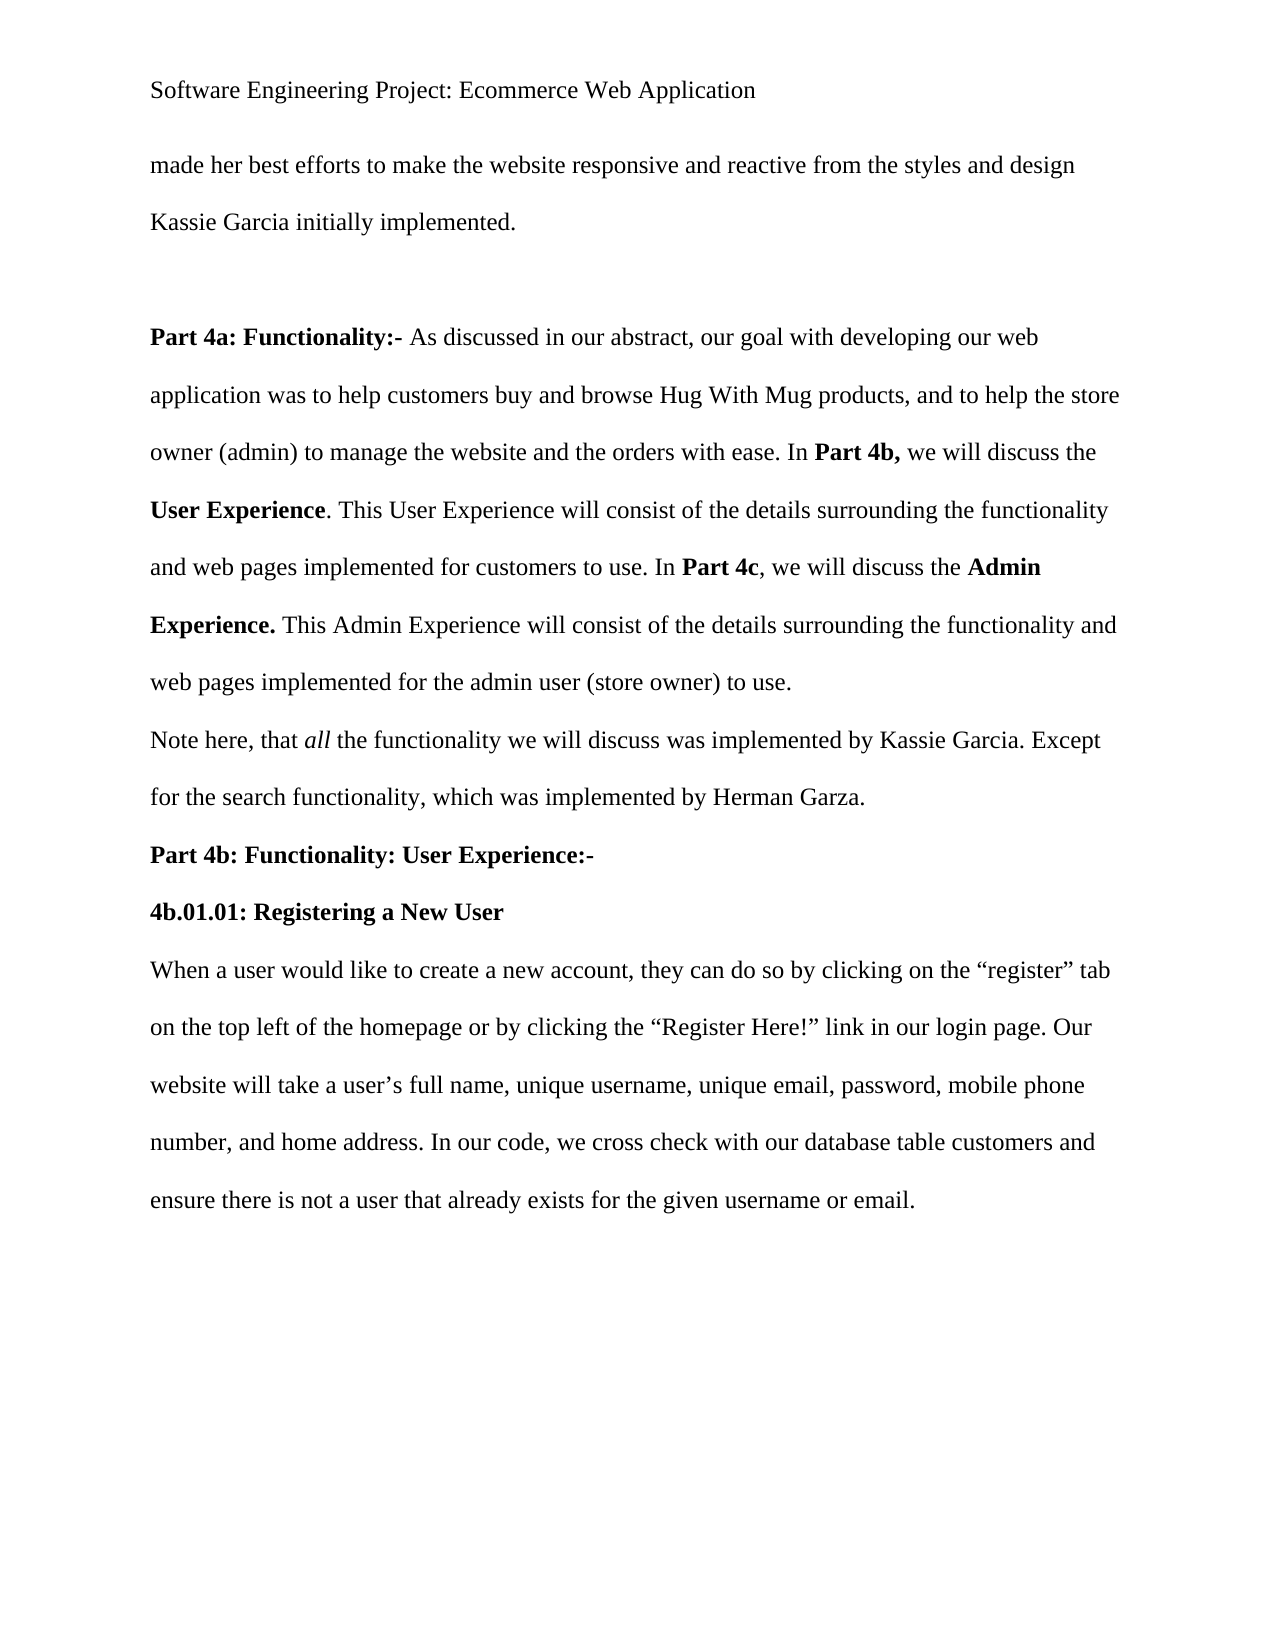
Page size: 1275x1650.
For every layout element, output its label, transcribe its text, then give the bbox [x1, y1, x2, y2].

text When a user would like to create a new account, they can do so by clicking on the “register” tab on the top left of the homepage or by clicking the “Register Here!” link in our login page. Our website will take a user’s full name, unique username, unique email, password, mobile phone number, and home address. In our code, we cross check with our database table customers and ensure there is not a user that already exists for the given username or email. [150, 955, 1125, 1214]
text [150, 150, 1125, 236]
text Part 4b: Functionality: User Experience:- [150, 840, 1125, 869]
text Note here, that all the functionality we will discuss was implemented by Kassie Garcia. Except for the search functionality, which was implemented by Herman Garza. [150, 725, 1125, 811]
text Part 4a: Functionality:- As discussed in our abstract, our goal with developing our web application was to help customers buy and browse Hug With Mug products, and to help the store owner (admin) to manage the website and the orders with ease. In Part 4b, we will discuss the User Experience. This User Experience will consist of the details surrounding the functionality and web pages implemented for customers to use. In Part 4c, we will discuss the Admin Experience. This Admin Experience will consist of the details surrounding the functionality and web pages implemented for the admin user (store owner) to use. [150, 322, 1125, 696]
text 4b.01.01: Registering a New User [150, 897, 1125, 926]
